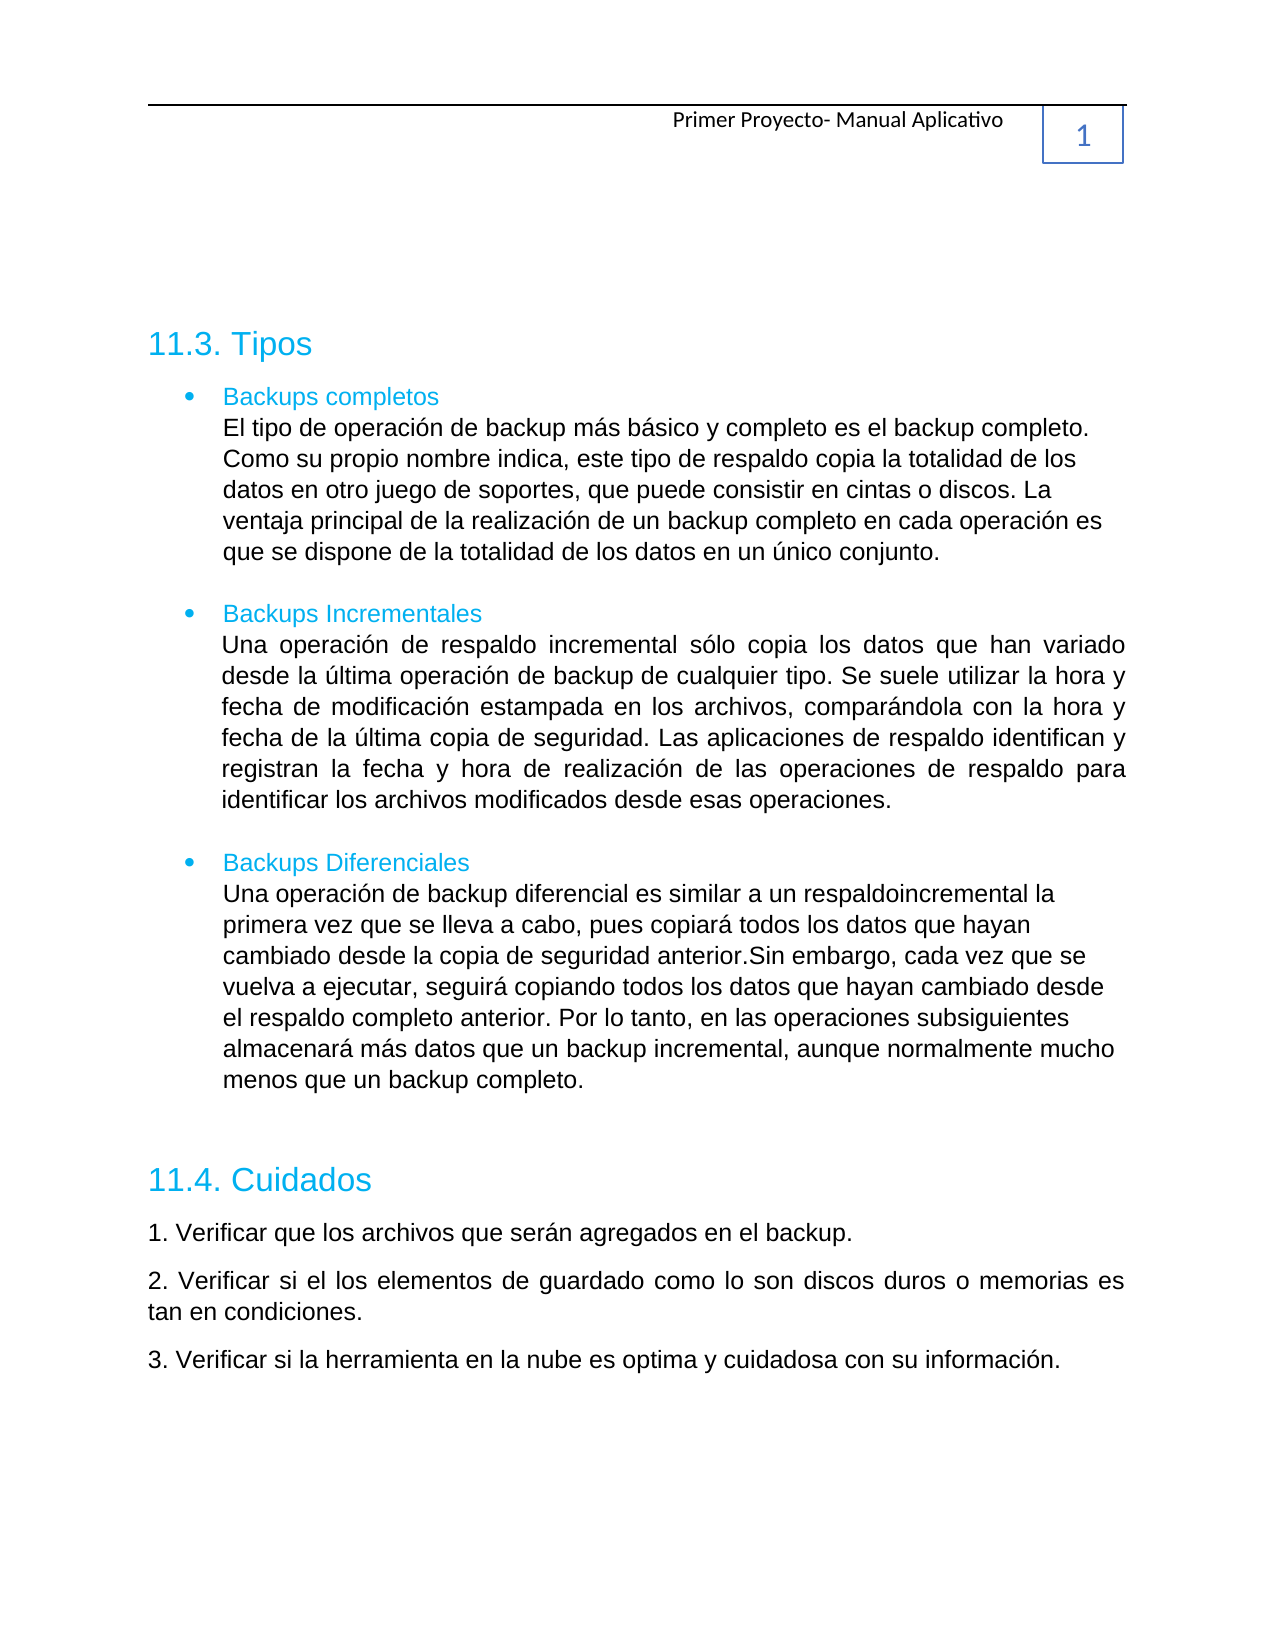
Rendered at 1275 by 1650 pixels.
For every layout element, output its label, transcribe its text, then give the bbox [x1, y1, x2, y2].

list El tipo de operación de backup más básico y completo es el backup completo. Como su propio nombre indica, este tipo de respaldo copia la totalidad de los datos en otro juego de soportes, que puede consistir en cintas o discos. La ventaja principal de la realización de un backup completo en cada operación es que se dispone de la totalidad de los datos en un único conjunto. [223, 413, 1127, 566]
list Backups Incrementales [185, 599, 1127, 628]
list Una operación de backup diferencial es similar a un respaldoincremental la primera vez que se lleva a cabo, pues copiará todos los datos que hayan cambiado desde la copia de seguridad anterior.Sin embargo, cada vez que se vuelva a ejecutar, seguirá copiando todos los datos que hayan cambiado desde el respaldo completo anterior. Por lo tanto, en las operaciones subsiguientes almacenará más datos que un backup incremental, aunque normalmente mucho [223, 879, 1127, 1063]
text 3. Verificar si la herramienta en la nube es optima y cuidadosa con su información. [148, 1345, 1127, 1374]
list menos que un backup completo. [223, 1065, 1127, 1094]
text 11.3. Tipos [148, 323, 1127, 362]
list Backups Diferenciales [185, 847, 1127, 876]
text 2. Verificar si el los elementos de guardado como lo son discos duros o memorias es tan en condiciones. [148, 1266, 1127, 1326]
list Una operación de respaldo incremental sólo copia los datos que han variado desde la última operación de backup de cualquier tipo. Se suele utilizar la hora y fecha de modificación estampada en los archivos, comparándola con la hora y fecha de la última copia de seguridad. Las aplicaciones de respaldo identifican y registran la fecha y hora de realización de las operaciones de respaldo para identificar los archivos modificados desde esas operaciones. [221, 630, 1127, 814]
list Backups completos [185, 382, 1127, 411]
text 11.4. Cuidados [148, 1160, 1127, 1199]
text 1. Verificar que los archivos que serán agregados en el backup. [148, 1218, 1127, 1247]
